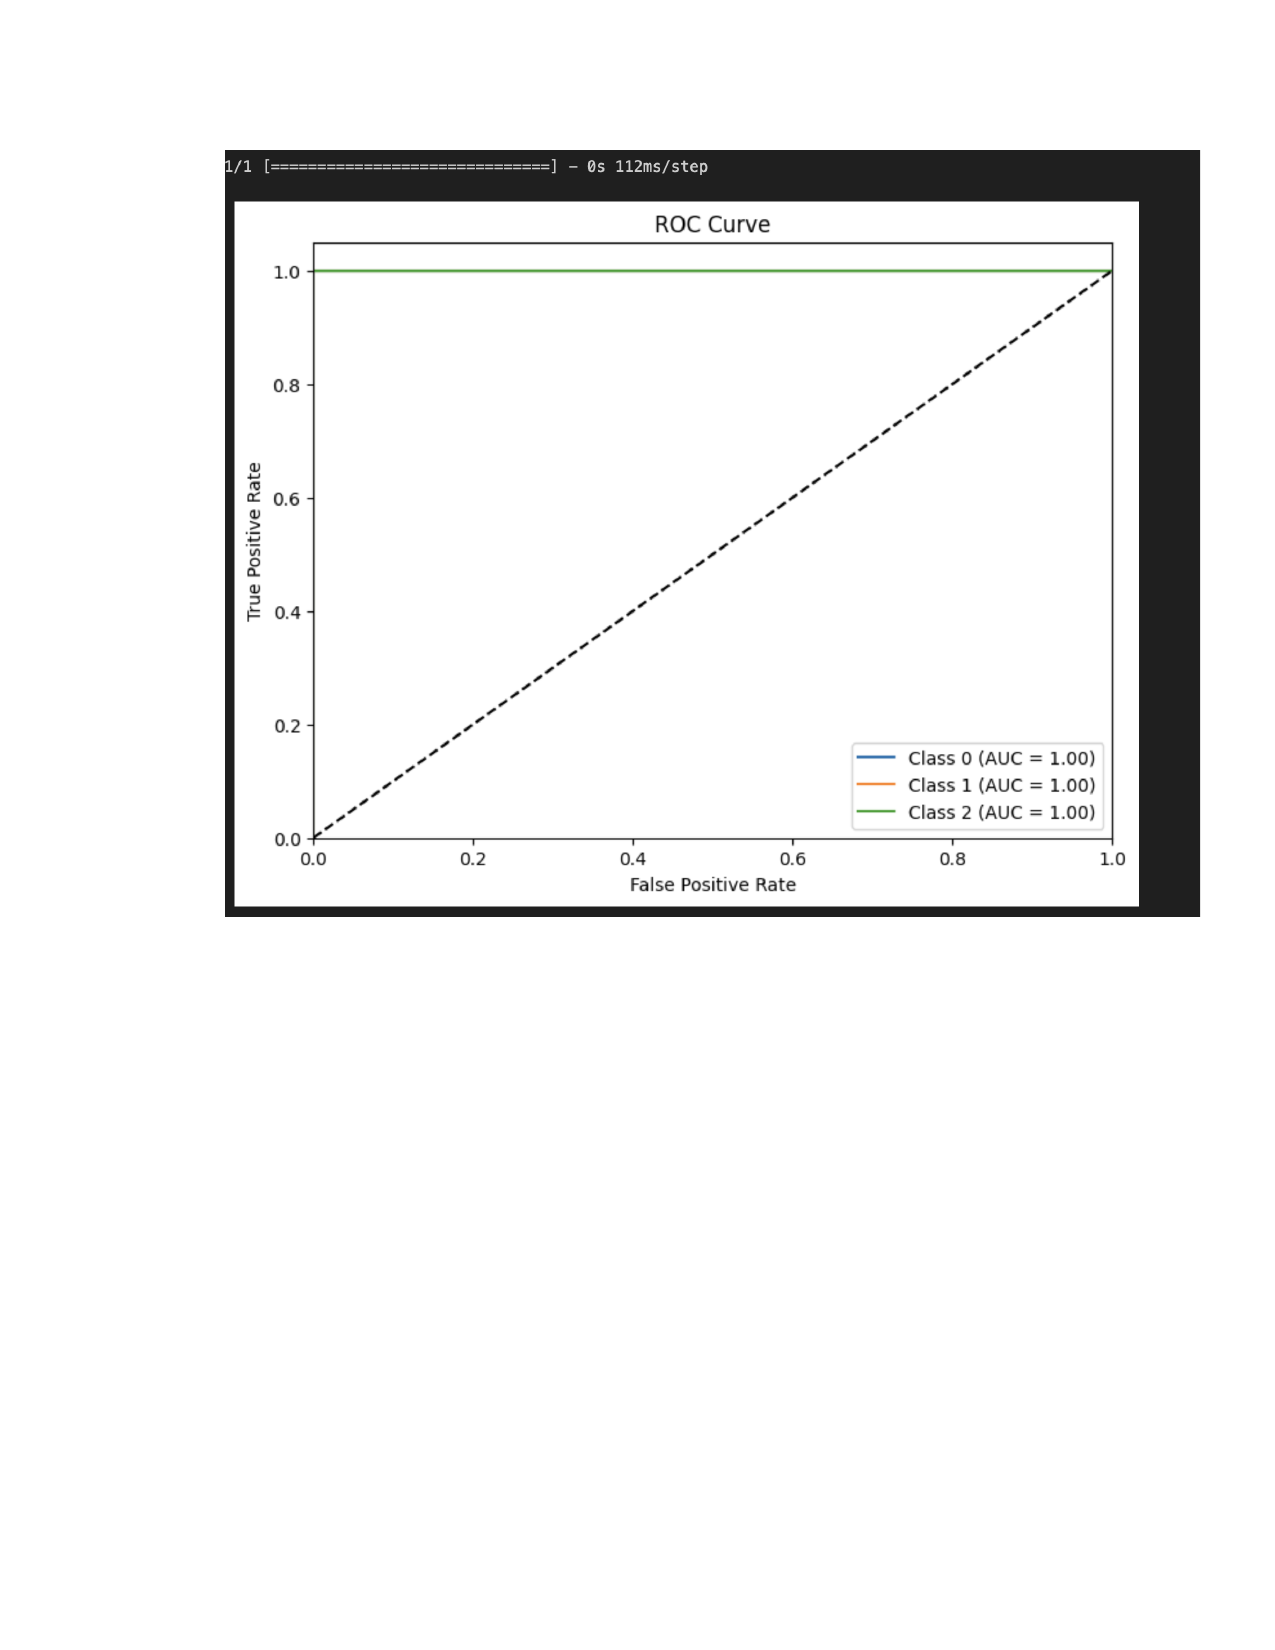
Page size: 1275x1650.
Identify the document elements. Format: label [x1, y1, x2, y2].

picture [225, 150, 1200, 917]
